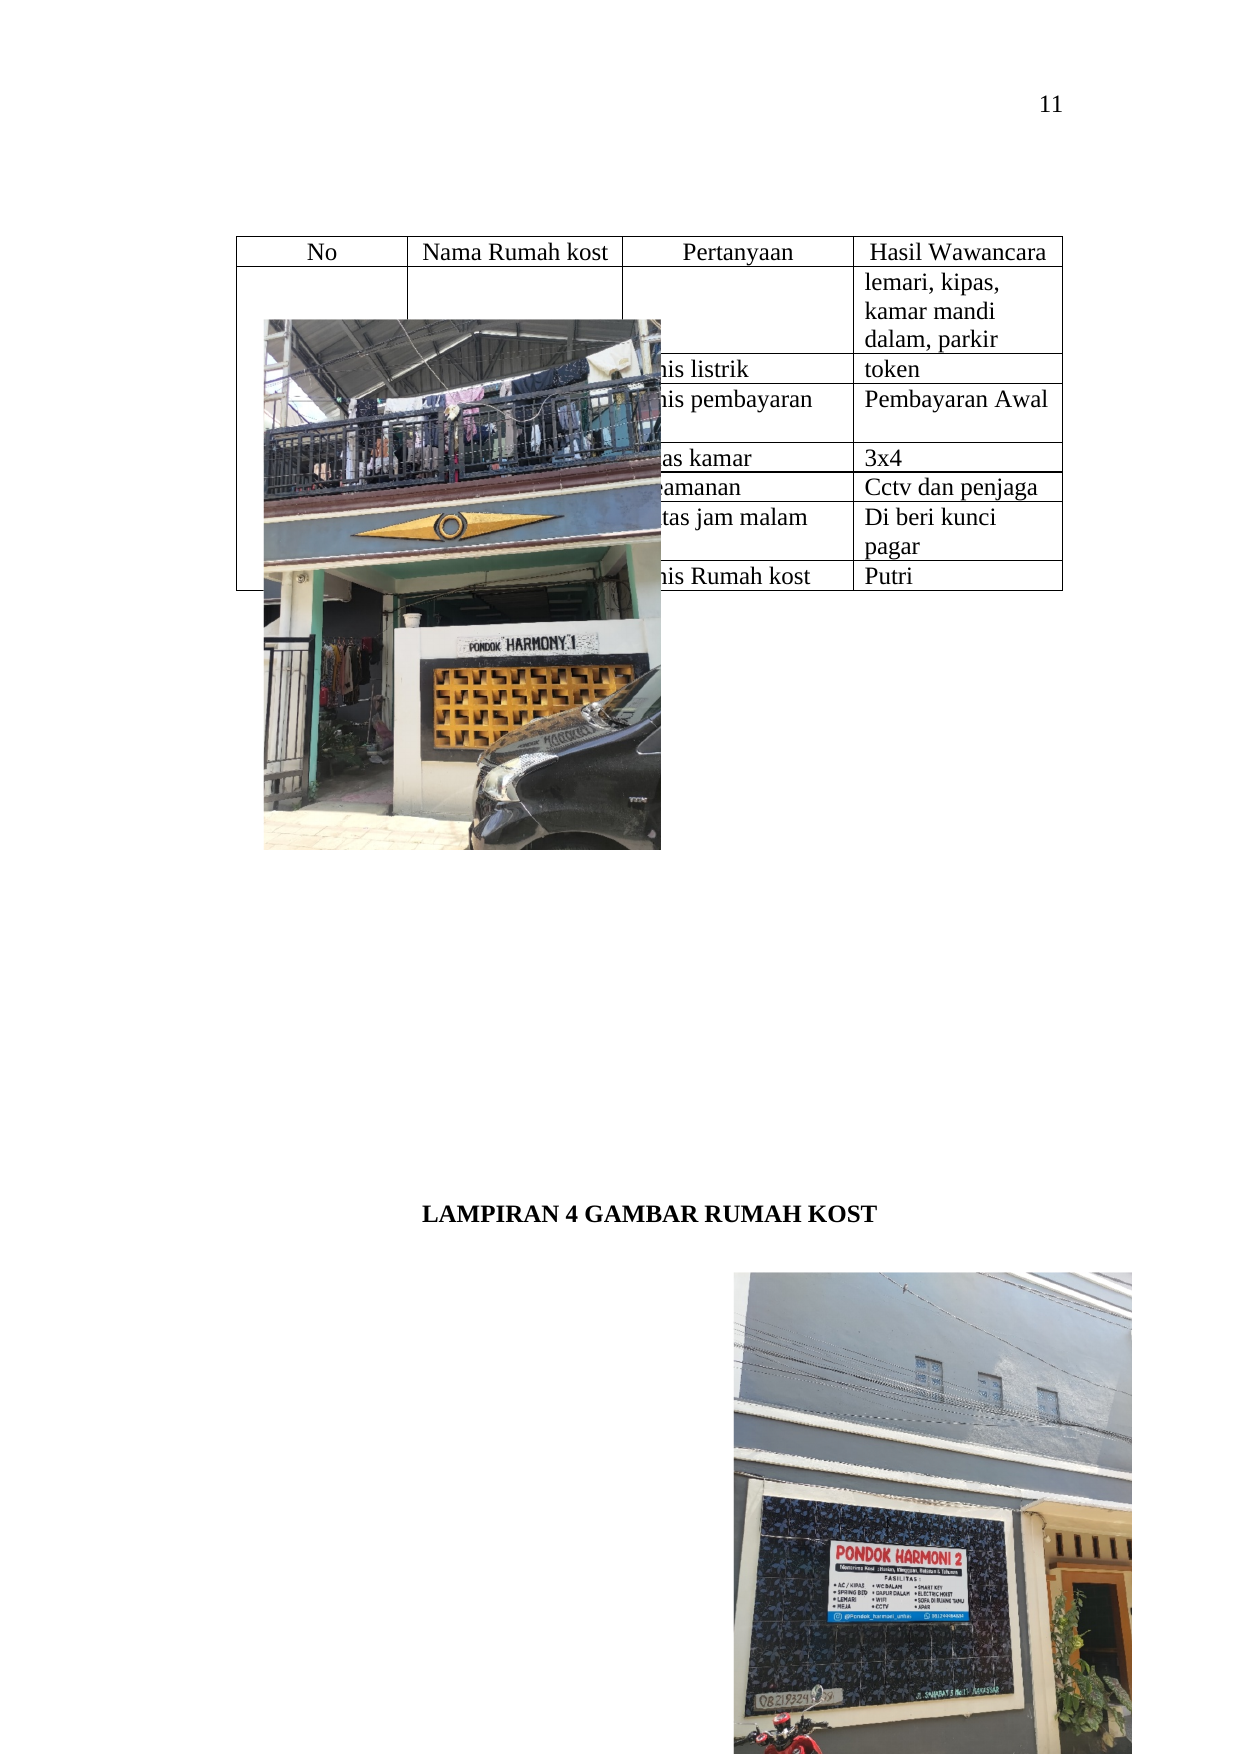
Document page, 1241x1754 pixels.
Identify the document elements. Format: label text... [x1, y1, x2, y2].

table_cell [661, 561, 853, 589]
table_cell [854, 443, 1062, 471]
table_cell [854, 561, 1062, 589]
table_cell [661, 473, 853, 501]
table_header Nama Rumah kost [408, 237, 622, 266]
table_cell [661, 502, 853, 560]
table_header Pertanyaan [623, 237, 853, 266]
text LAMPIRAN 4 GAMBAR RUMAH KOST [236, 1199, 1063, 1228]
table_header Hasil Wawancara [854, 237, 1062, 266]
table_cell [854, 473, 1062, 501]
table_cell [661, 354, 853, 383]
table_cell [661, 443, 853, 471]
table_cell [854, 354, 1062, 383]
picture [264, 320, 661, 850]
table_header No [237, 237, 407, 266]
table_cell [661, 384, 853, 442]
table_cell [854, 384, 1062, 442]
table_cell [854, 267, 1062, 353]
picture [734, 1273, 1132, 1754]
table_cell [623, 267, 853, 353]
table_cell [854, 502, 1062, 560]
